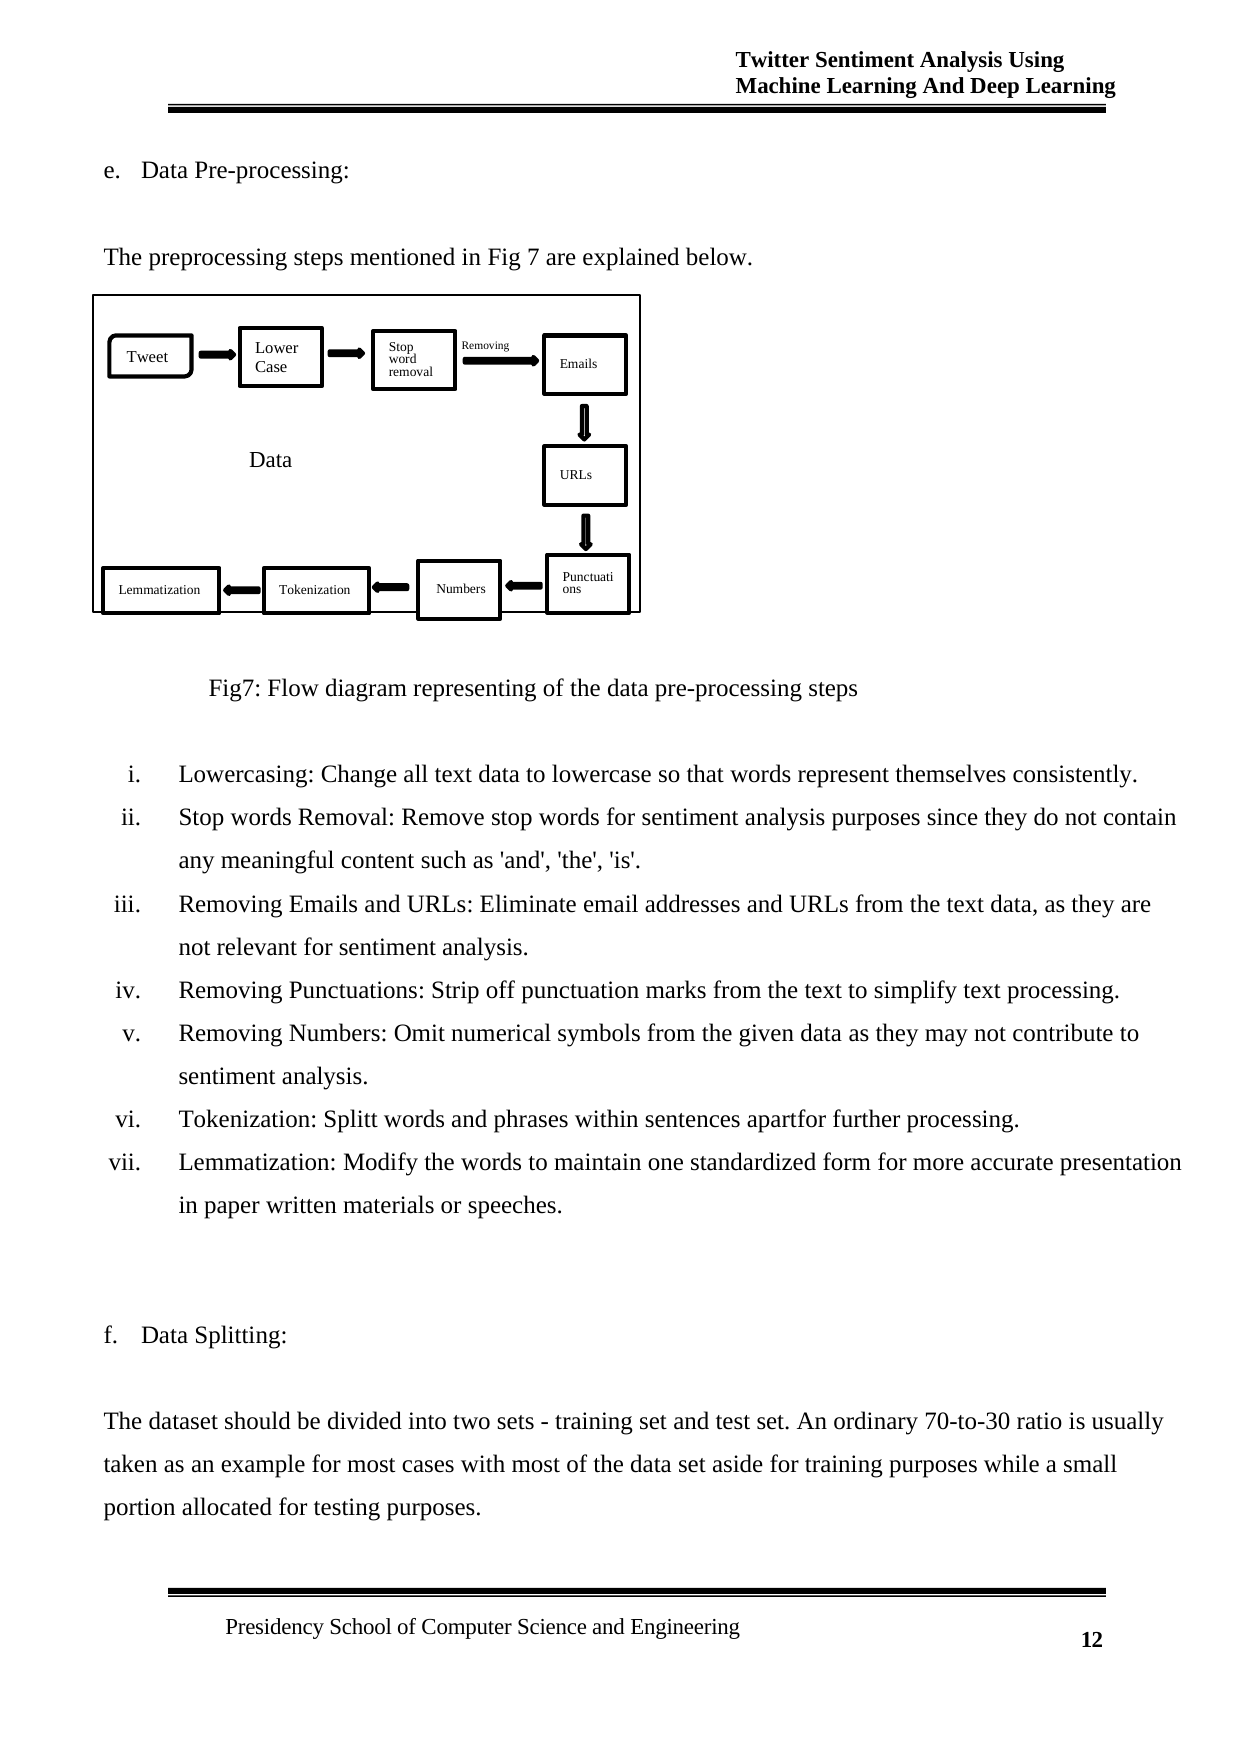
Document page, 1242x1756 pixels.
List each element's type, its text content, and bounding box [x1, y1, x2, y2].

list Stop words Removal: Remove stop words for sentiment analysis purposes since they do not contain any meaningful content such as 'and', 'the', 'is'. [141, 802, 1183, 874]
list Data Pre-processing: [103, 156, 1183, 184]
list Removing Emails and URLs: Eliminate email addresses and URLs from the text data, as they are not relevant for sentiment analysis. [141, 889, 1183, 961]
list Tokenization: Splitt words and phrases within sentences apartfor further processing. [141, 1104, 1183, 1133]
list Lemmatization: Modify the words to maintain one standardized form for more accurate presentation in paper written materials or speeches. [141, 1147, 1183, 1219]
list Fig7: Flow diagram representing of the data pre-processing steps [208, 673, 1183, 702]
list Data Splitting: [103, 1320, 1183, 1349]
text The dataset should be divided into two sets - training set and test set. An ordinary 70-to-30 ratio is usually taken as an example for most cases with most of the data set aside for training purposes while a small portion allocated for testing purposes. [103, 1406, 1183, 1521]
list Removing Punctuations: Strip off punctuation marks from the text to simplify text processing. [141, 975, 1183, 1004]
text The preprocessing steps mentioned in Fig 7 are explained below. [103, 242, 1183, 271]
list Lowercasing: Change all text data to lowercase so that words represent themselves consistently. [141, 759, 1183, 788]
list Removing Numbers: Omit numerical symbols from the given data as they may not contribute to sentiment analysis. [141, 1018, 1183, 1090]
